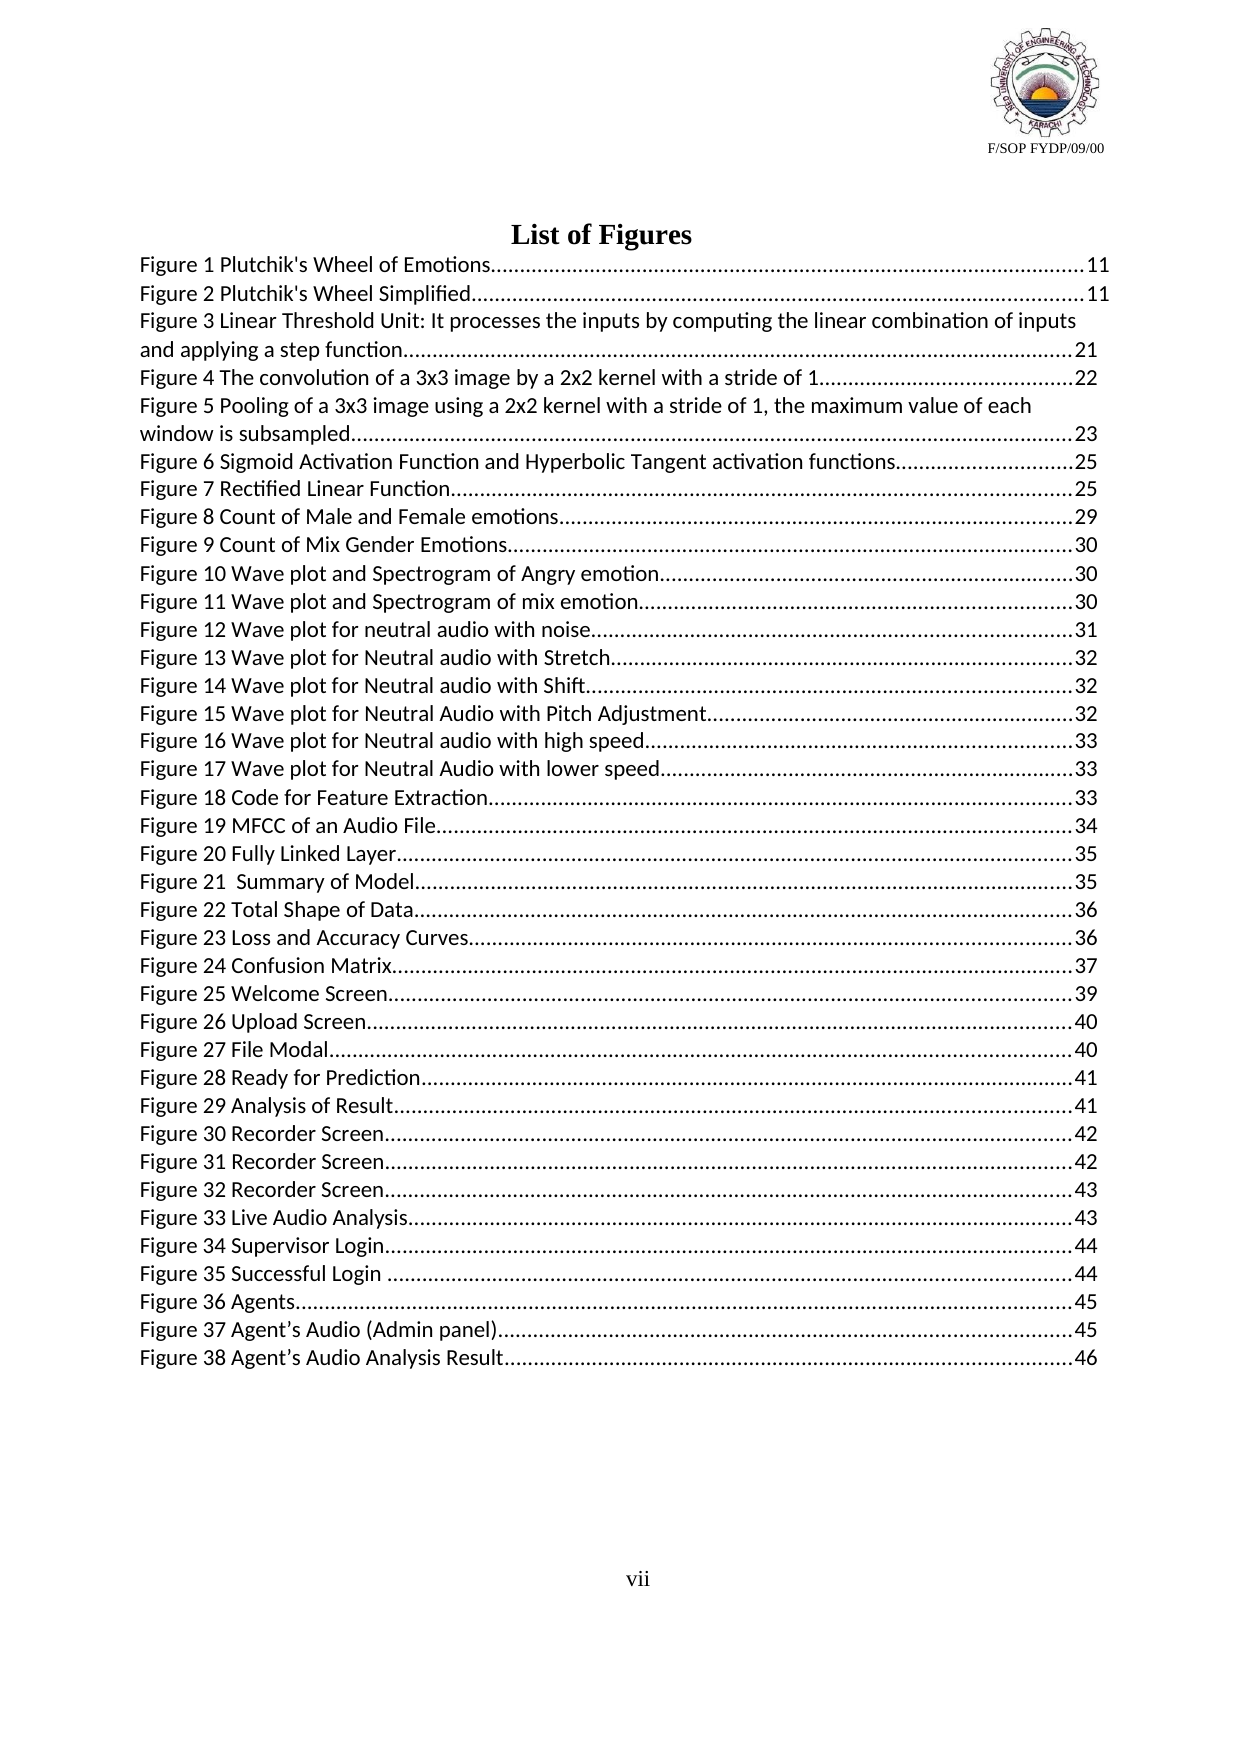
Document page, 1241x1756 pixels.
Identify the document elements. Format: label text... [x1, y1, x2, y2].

text Figure 3 Linear Threshold Unit: It processes the inputs by computing the linear combination of inputs and applying a step function 21 [139, 307, 1098, 363]
text Figure 25 Welcome Screen 39 [139, 979, 1155, 1007]
subtitle List of Figures [208, 217, 995, 250]
text Figure 31 Recorder Screen 42 [139, 1147, 1155, 1175]
text Figure 19 MFCC of an Audio File 34 [139, 811, 1155, 839]
text Figure 20 Fully Linked Layer 35 [139, 839, 1155, 867]
text Figure 23 Loss and Accuracy Curves 36 [139, 923, 1155, 951]
text Figure 17 Wave plot for Neutral Audio with lower speed 33 [139, 754, 1155, 783]
text Figure 14 Wave plot for Neutral audio with Shift 32 [139, 671, 1155, 699]
picture [990, 28, 1102, 140]
text Figure 37 Agent’s Audio (Admin panel) 45 [139, 1315, 1155, 1343]
text Figure 35 Successful Login 44 [139, 1259, 1155, 1287]
text Figure 8 Count of Male and Female emotions 29 [139, 502, 1155, 531]
text Figure 13 Wave plot for Neutral audio with Stretch 32 [139, 643, 1155, 671]
text Figure 15 Wave plot for Neutral Audio with Pitch Adjustment 32 [139, 699, 1155, 727]
text Figure 32 Recorder Screen 43 [139, 1175, 1155, 1203]
text Figure 10 Wave plot and Spectrogram of Angry emotion 30 [139, 559, 1155, 587]
text Figure 28 Ready for Prediction 41 [139, 1063, 1155, 1091]
text Figure 30 Recorder Screen 42 [139, 1119, 1155, 1147]
text Figure 6 Sigmoid Activation Function and Hyperbolic Tangent activation functions 25 [139, 447, 1155, 475]
text Figure 22 Total Shape of Data 36 [139, 895, 1155, 923]
text Figure 27 File Modal 40 [139, 1035, 1155, 1063]
text Figure 18 Code for Feature Extraction 33 [139, 783, 1155, 811]
text Figure 29 Analysis of Result 41 [139, 1091, 1155, 1119]
text Figure 7 Rectified Linear Function 25 [139, 475, 1155, 502]
text Figure 12 Wave plot for neutral audio with noise 31 [139, 615, 1155, 643]
text Figure 24 Confusion Matrix 37 [139, 951, 1155, 979]
text Figure 16 Wave plot for Neutral audio with high speed 33 [139, 727, 1155, 754]
text Figure 9 Count of Mix Gender Emotions 30 [139, 531, 1155, 559]
text Figure 5 Pooling of a 3x3 image using a 2x2 kernel with a stride of 1, the maximum value of each window is subsampled 23 [139, 391, 1098, 447]
text Figure 38 Agent’s Audio Analysis Result 46 [139, 1343, 1155, 1371]
text Figure 11 Wave plot and Spectrogram of mix emotion 30 [139, 587, 1155, 615]
text Figure 1 Plutchik's Wheel of Emotions 11 [139, 251, 1155, 278]
text Figure 2 Plutchik's Wheel Simplified 11 [139, 279, 1155, 307]
text Figure 34 Supervisor Login 44 [139, 1231, 1155, 1259]
text Figure 33 Live Audio Analysis 43 [139, 1203, 1155, 1231]
text Figure 4 The convolution of a 3x3 image by a 2x2 kernel with a stride of 1 22 [139, 363, 1155, 391]
text Figure 26 Upload Screen 40 [139, 1007, 1155, 1035]
text Figure 36 Agents 45 [139, 1287, 1155, 1315]
text Figure 21 Summary of Model 35 [139, 867, 1155, 895]
